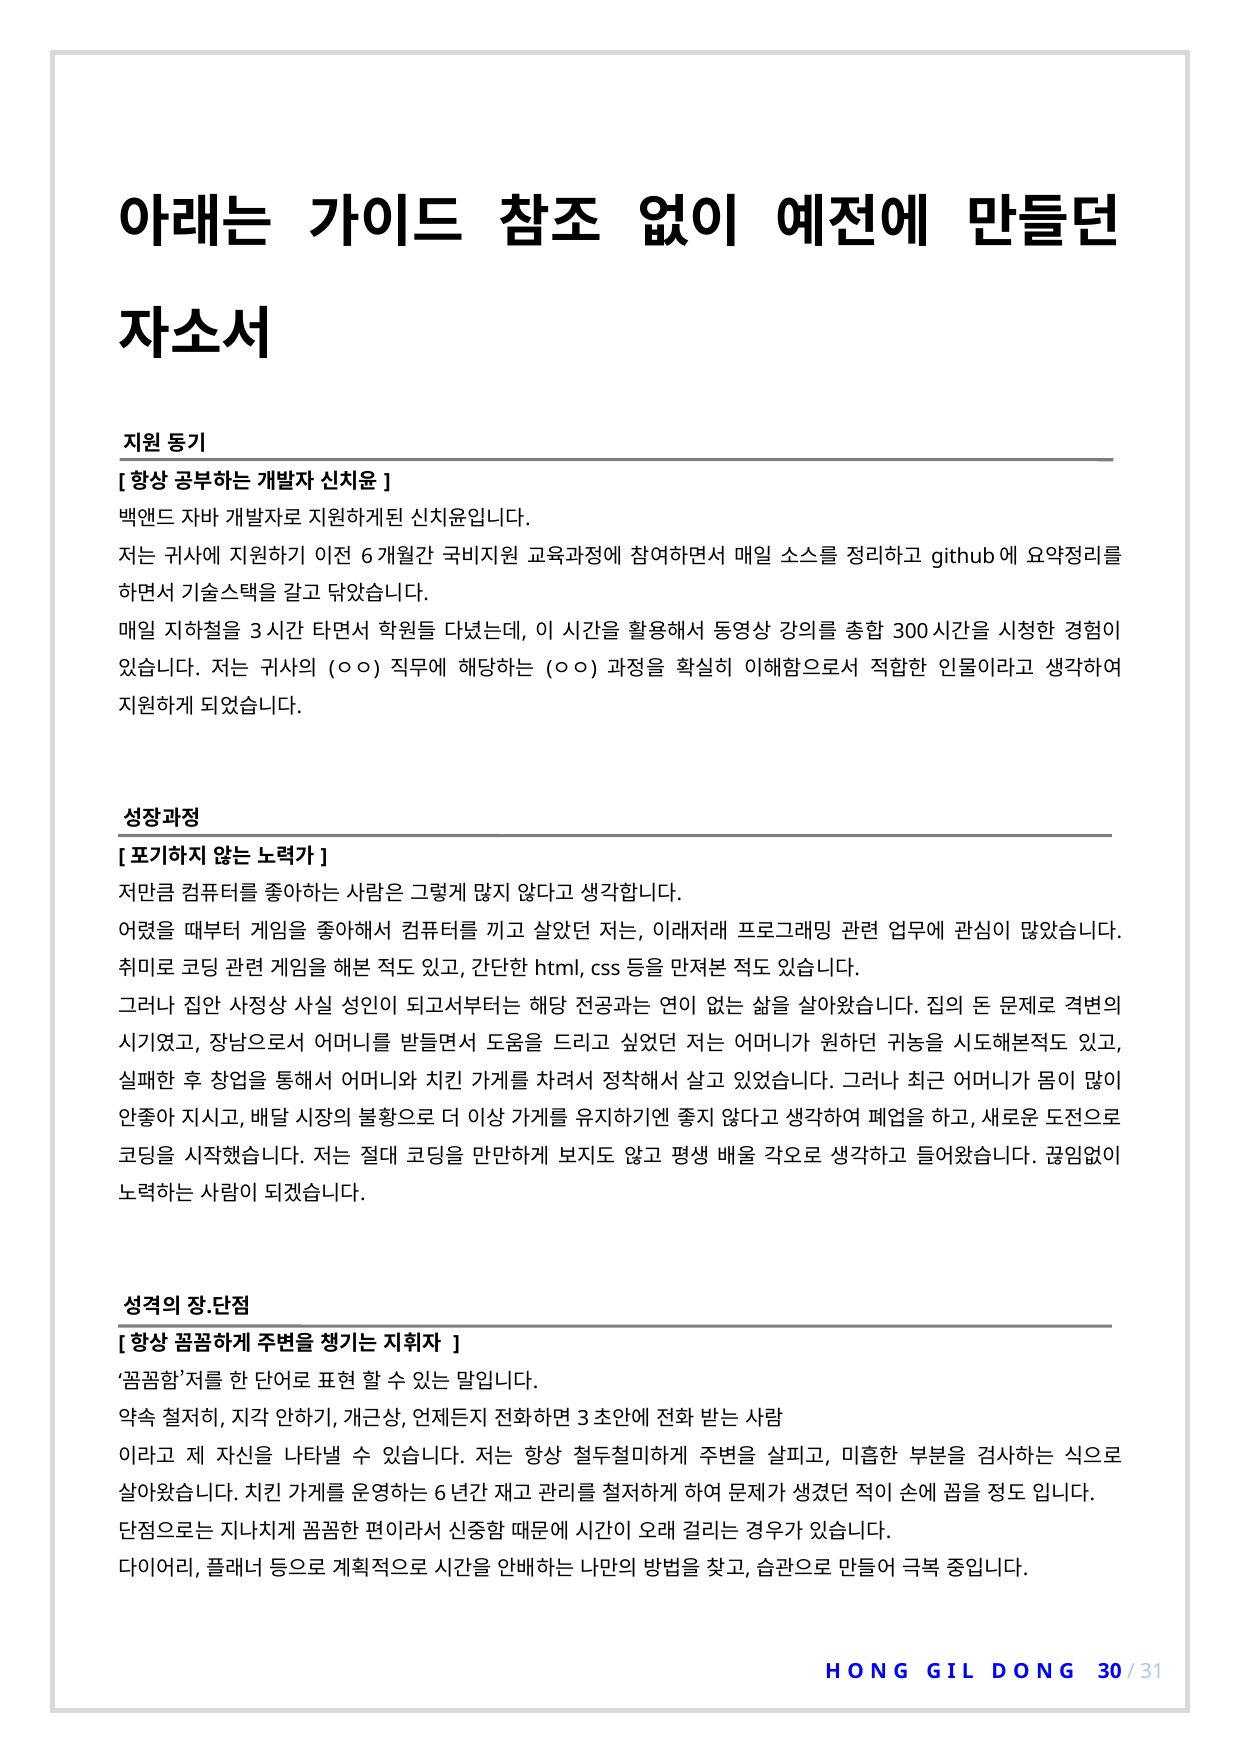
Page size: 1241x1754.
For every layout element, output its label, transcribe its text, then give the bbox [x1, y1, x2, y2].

text 단점으로는 지나치게 꼼꼼한 편이라서 신중함 때문에 시간이 오래 걸리는 경우가 있습니다. [118, 1511, 1122, 1548]
text [ 포기하지 않는 노력가 ] [118, 836, 1122, 873]
text [ 항상 공부하는 개발자 신치윤 ] [118, 461, 1122, 498]
text 그러나 집안 사정상 사실 성인이 되고서부터는 해당 전공과는 연이 없는 삶을 살아왔습니다. 집의 돈 문제로 격변의 시기였고, 장남으로서 어머니를 받들면서 도움을 드리고 싶었던 저는 어머니가 원하던 귀농을 시도해본적도 있고, 실패한 후 창업을 통해서 어머니와 치킨 가게를 차려서 정착해서 살고 있었습니다. 그러나 최근 어머니가 몸이 많이 안좋아 지시고, 배달 시장의 불황으로 더 이상 가게를 유지하기엔 좋지 않다고 생각하여 폐업을 하고, 새로운 도전으로 코딩을 시작했습니다. 저는 절대 코딩을 만만하게 보지도 않고 평생 배울 각오로 생각하고 들어왔습니다. 끊임없이 노력하는 사람이 되겠습니다. [118, 986, 1122, 1211]
text 아래는 가이드 참조 없이 예전에 만들던 자소서 [118, 161, 1122, 386]
text 지원 동기 [118, 423, 1122, 461]
text 백앤드 자바 개발자로 지원하게된 신치윤입니다. [118, 498, 1122, 536]
text 저는 귀사에 지원하기 이전 6개월간 국비지원 교육과정에 참여하면서 매일 소스를 정리하고 github에 요약정리를 하면서 기술스택을 갈고 닦았습니다. [118, 536, 1122, 611]
text 매일 지하철을 3시간 타면서 학원들 다녔는데, 이 시간을 활용해서 동영상 강의를 총합 300시간을 시청한 경험이 있습니다. 저는 귀사의 (ㅇㅇ) 직무에 해당하는 (ㅇㅇ) 과정을 확실히 이해함으로서 적합한 인물이라고 생각하여 지원하게 되었습니다. [118, 611, 1122, 723]
text 저만큼 컴퓨터를 좋아하는 사람은 그렇게 많지 않다고 생각합니다. [118, 873, 1122, 911]
text 다이어리, 플래너 등으로 계획적으로 시간을 안배하는 나만의 방법을 찾고, 습관으로 만들어 극복 중입니다. [118, 1548, 1122, 1586]
text 약속 철저히, 지각 안하기, 개근상, 언제든지 전화하면 3초안에 전화 받는 사람 [118, 1398, 1122, 1436]
text ‘꼼꼼함’저를 한 단어로 표현 할 수 있는 말입니다. [118, 1361, 1122, 1398]
text 성장과정 [118, 798, 1122, 836]
text 이라고 제 자신을 나타낼 수 있습니다. 저는 항상 철두철미하게 주변을 살피고, 미흡한 부분을 검사하는 식으로 살아왔습니다. 치킨 가게를 운영하는 6년간 재고 관리를 철저하게 하여 문제가 생겼던 적이 손에 꼽을 정도 입니다. [118, 1436, 1122, 1511]
text 성격의 장.단점 [118, 1286, 1122, 1323]
text [ 항상 꼼꼼하게 주변을 챙기는 지휘자 ] [118, 1323, 1122, 1361]
text 어렸을 때부터 게임을 좋아해서 컴퓨터를 끼고 살았던 저는, 이래저래 프로그래밍 관련 업무에 관심이 많았습니다. 취미로 코딩 관련 게임을 해본 적도 있고, 간단한 html, css 등을 만져본 적도 있습니다. [118, 911, 1122, 986]
